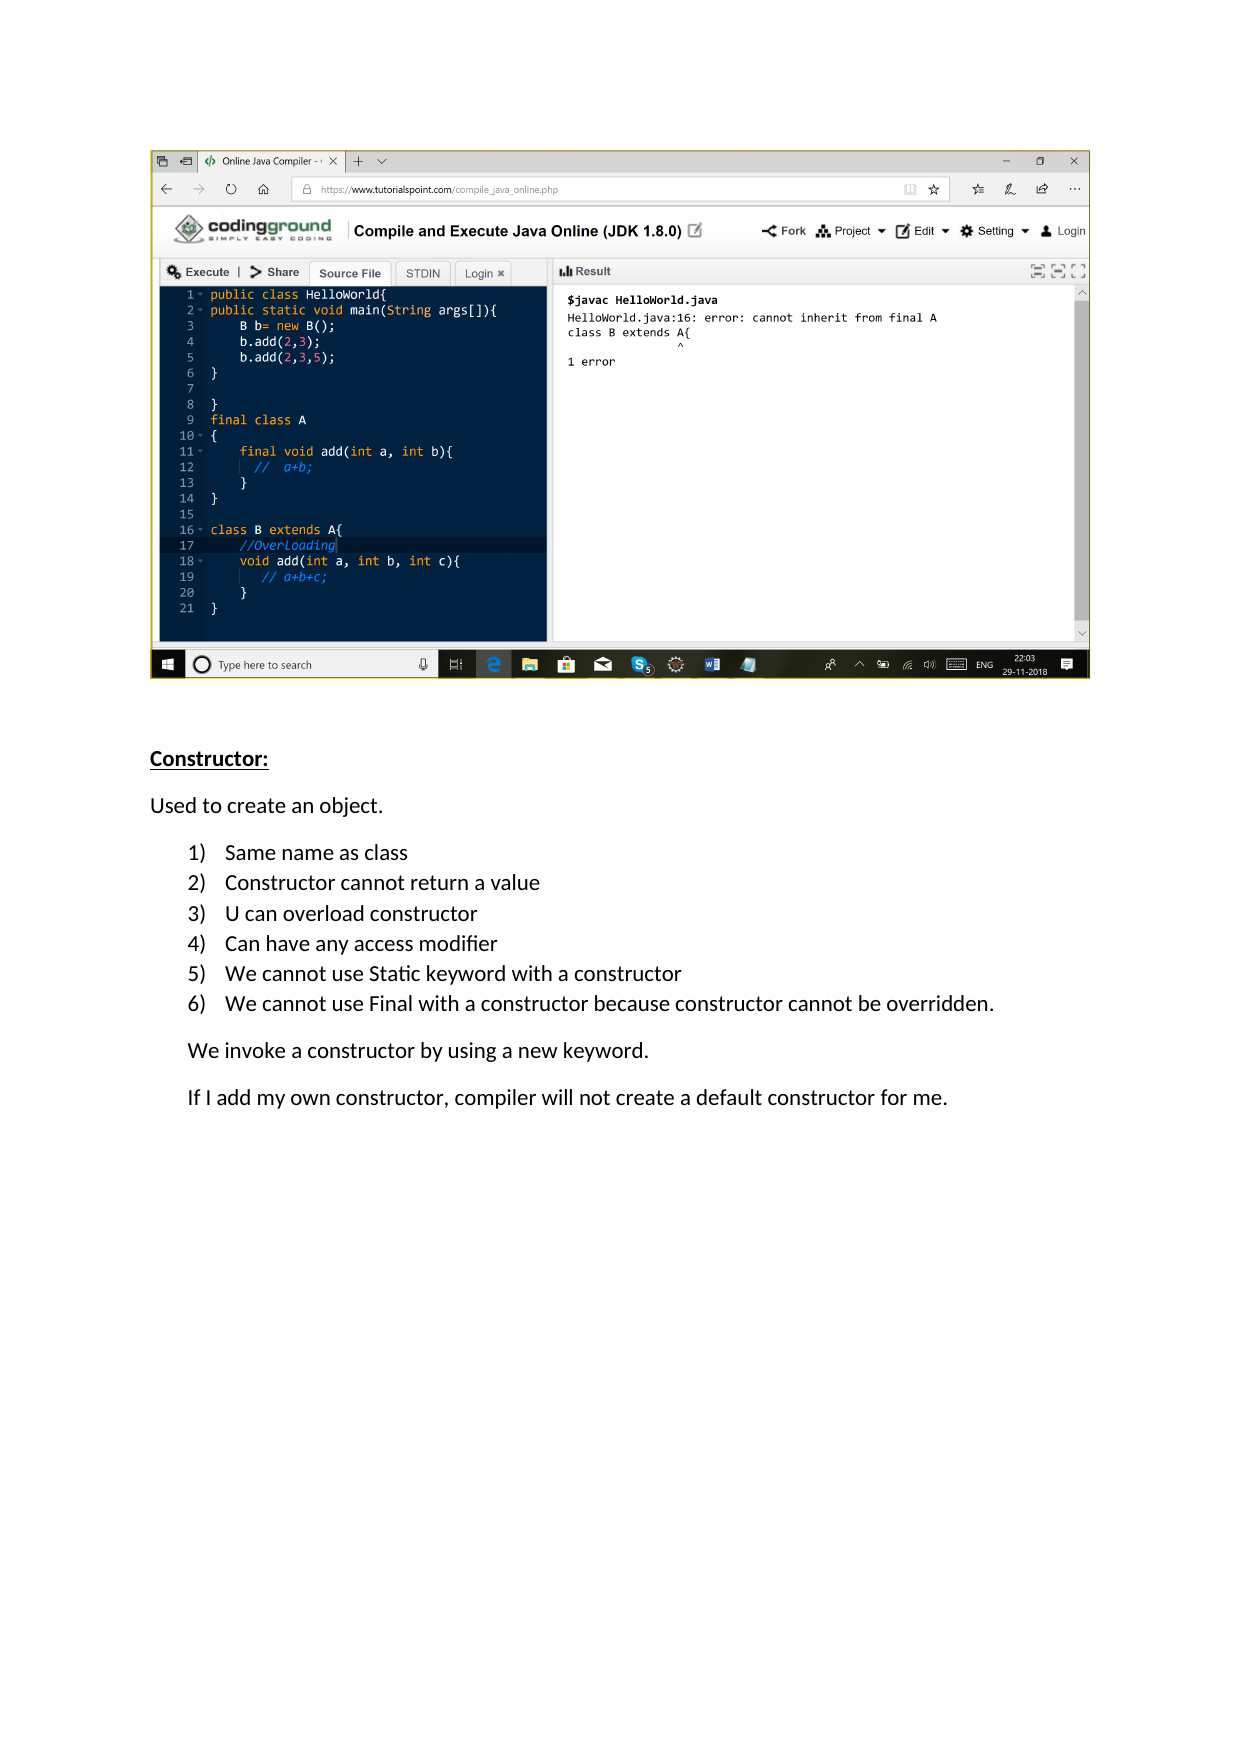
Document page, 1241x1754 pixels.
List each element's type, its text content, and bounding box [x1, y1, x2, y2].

list We cannot use Final with a constructor because constructor cannot be overridden. [187, 989, 1090, 1017]
text If I add my own constructor, compiler will not create a default constructor for me. [187, 1083, 1090, 1111]
list Constructor cannot return a value [187, 868, 1090, 897]
picture [150, 150, 1091, 679]
list Can have any access modifier [187, 929, 1090, 957]
list U can overload constructor [187, 899, 1090, 927]
text Constructor: [150, 744, 1090, 773]
text Used to create an object. [150, 791, 1090, 819]
list Same name as class [187, 838, 1090, 866]
text We invoke a constructor by using a new keyword. [187, 1036, 1090, 1064]
list We cannot use Static keyword with a constructor [187, 959, 1090, 987]
